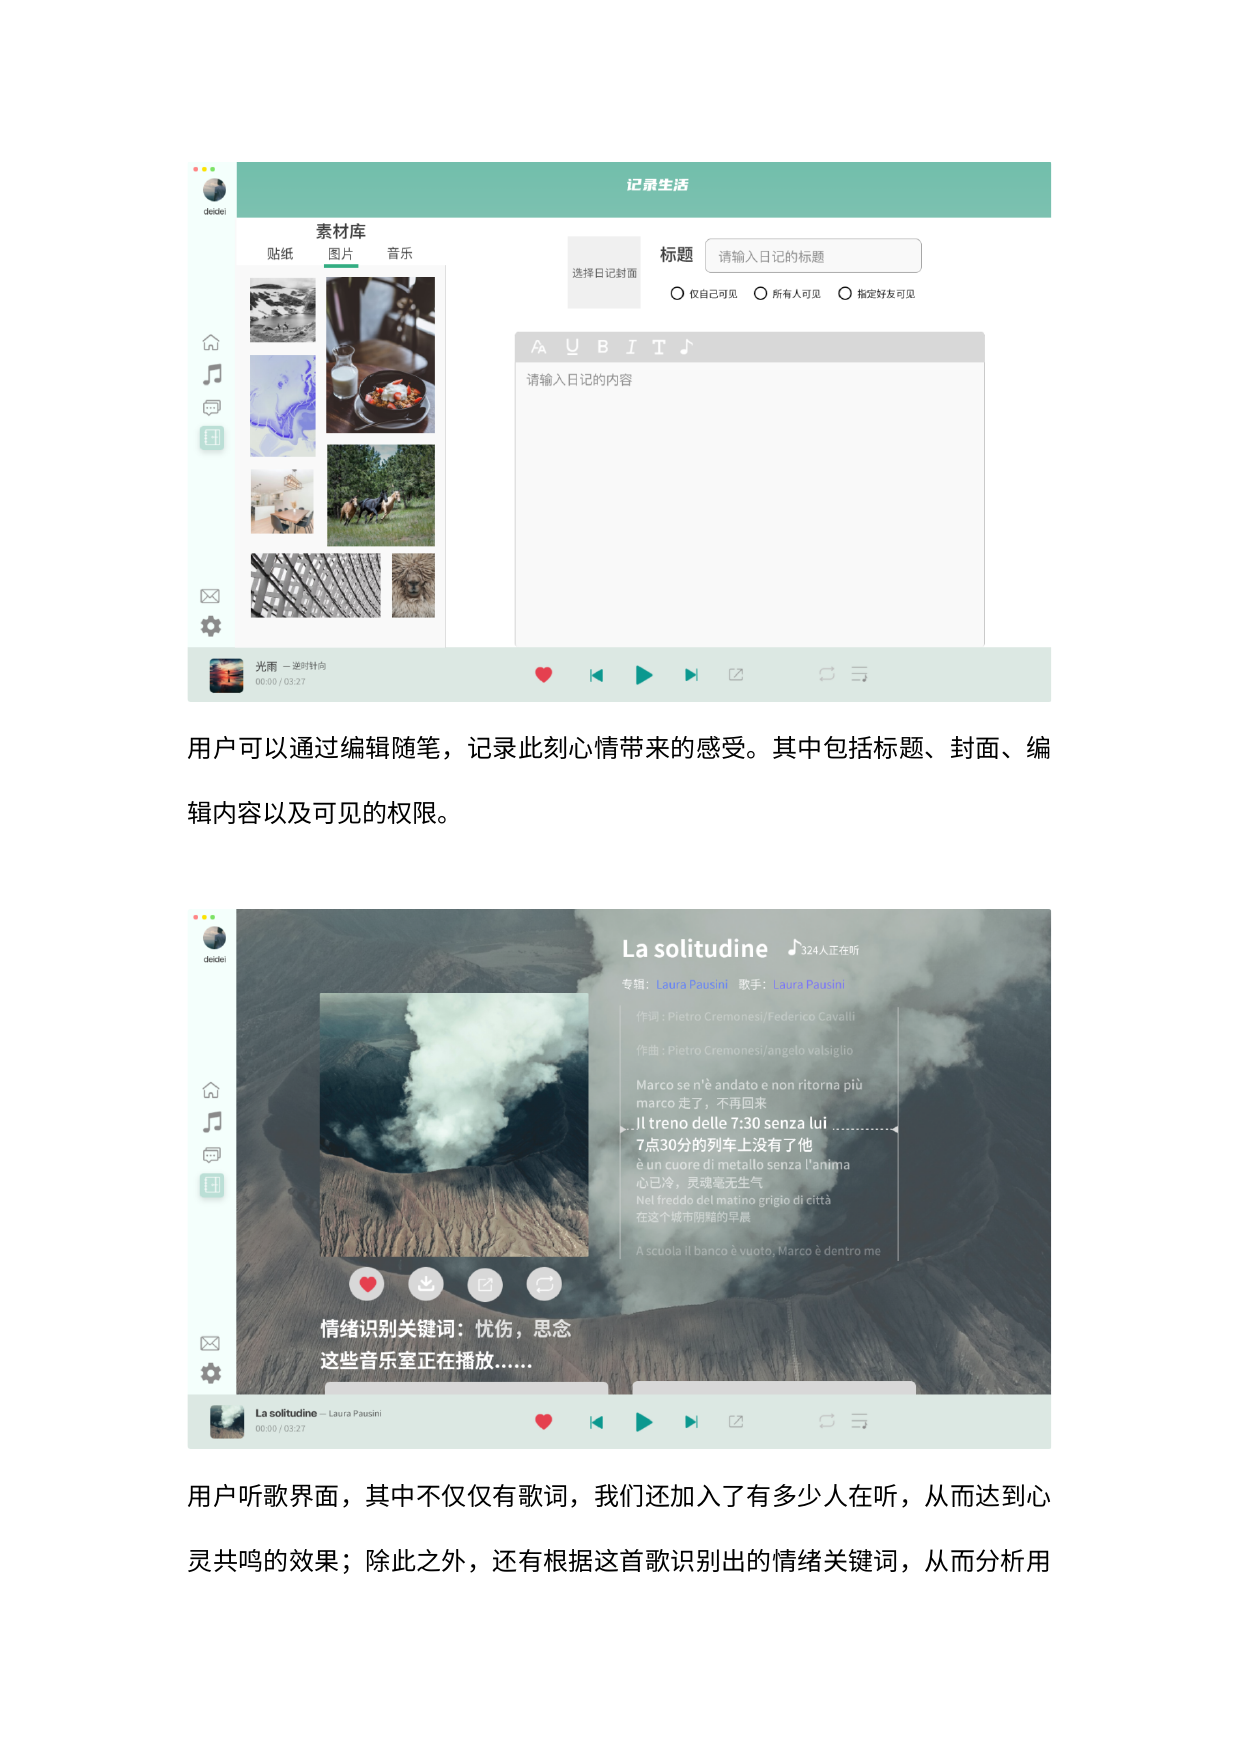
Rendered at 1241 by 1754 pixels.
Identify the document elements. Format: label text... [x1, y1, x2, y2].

list 用户可以通过编辑随笔，记录此刻心情带来的感受。其中包括标题、封面、编辑内容以及可见的权限。 [187, 714, 1053, 844]
picture [187, 162, 1052, 702]
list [187, 1462, 1053, 1592]
picture [187, 909, 1052, 1449]
